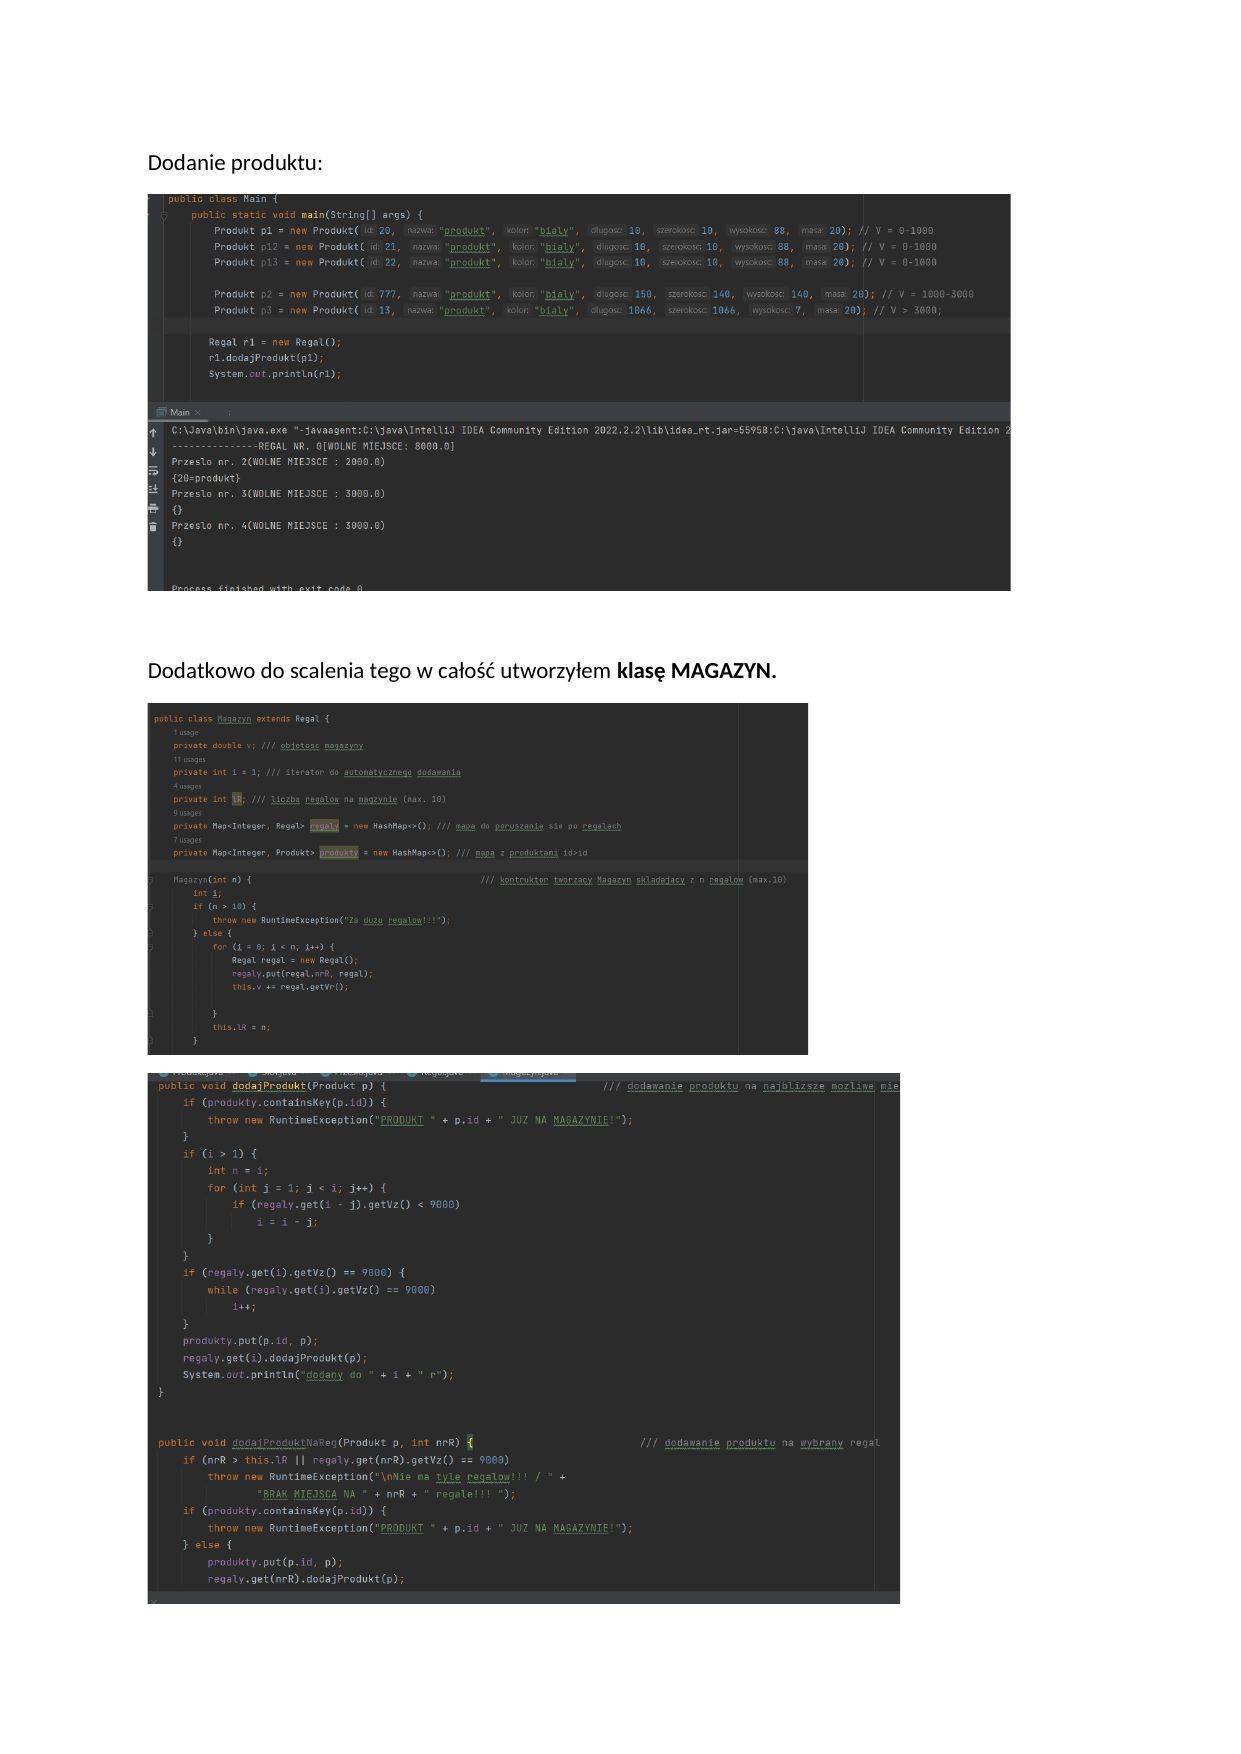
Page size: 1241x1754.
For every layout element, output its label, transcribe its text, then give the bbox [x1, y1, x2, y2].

picture [147, 703, 809, 1055]
text Dodatkowo do scalenia tego w całość utworzyłem klasę MAGAZYN. [148, 656, 1093, 684]
text Dodanie produktu: [148, 148, 1093, 176]
picture [147, 1073, 901, 1604]
picture [147, 194, 1011, 591]
